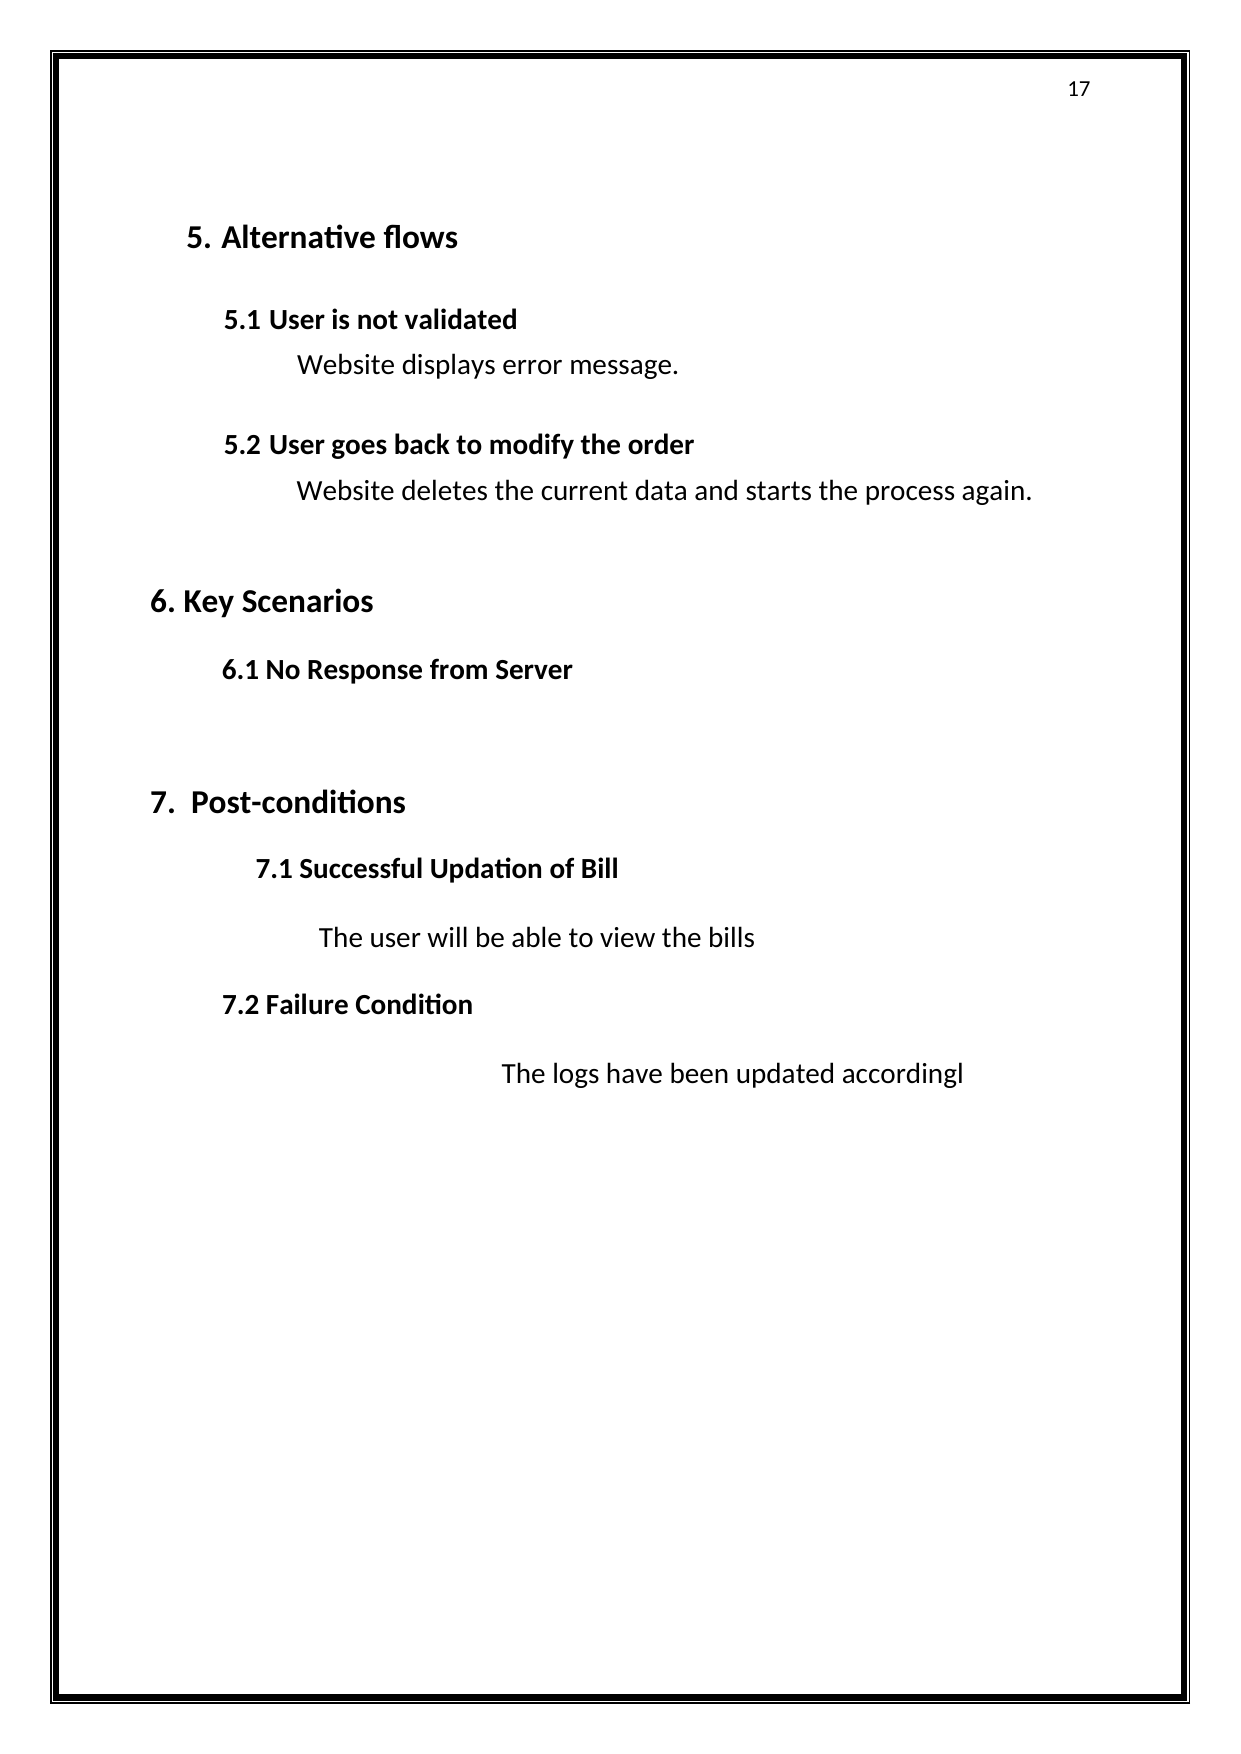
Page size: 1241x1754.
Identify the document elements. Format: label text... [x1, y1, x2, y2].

text 7. Post-conditions [150, 781, 1090, 822]
text 5.1 User is not validated [223, 301, 1090, 337]
text 5.2 User goes back to modify the order [223, 426, 1090, 462]
text 6.1 No Response from Server [150, 651, 1090, 687]
text 6. Key Scenarios [150, 580, 1090, 621]
text 5. Alternative flows [186, 216, 1090, 256]
text The logs have been updated accordingl [150, 1055, 1090, 1090]
text 7.1 Successful Updation of Bill [150, 851, 1090, 886]
text The user will be able to view the bills [150, 919, 1090, 955]
text Website deletes the current data and starts the process again. [150, 472, 1090, 507]
text 7.2 Failure Condition [150, 986, 1090, 1022]
text Website displays error message. [150, 346, 1090, 382]
